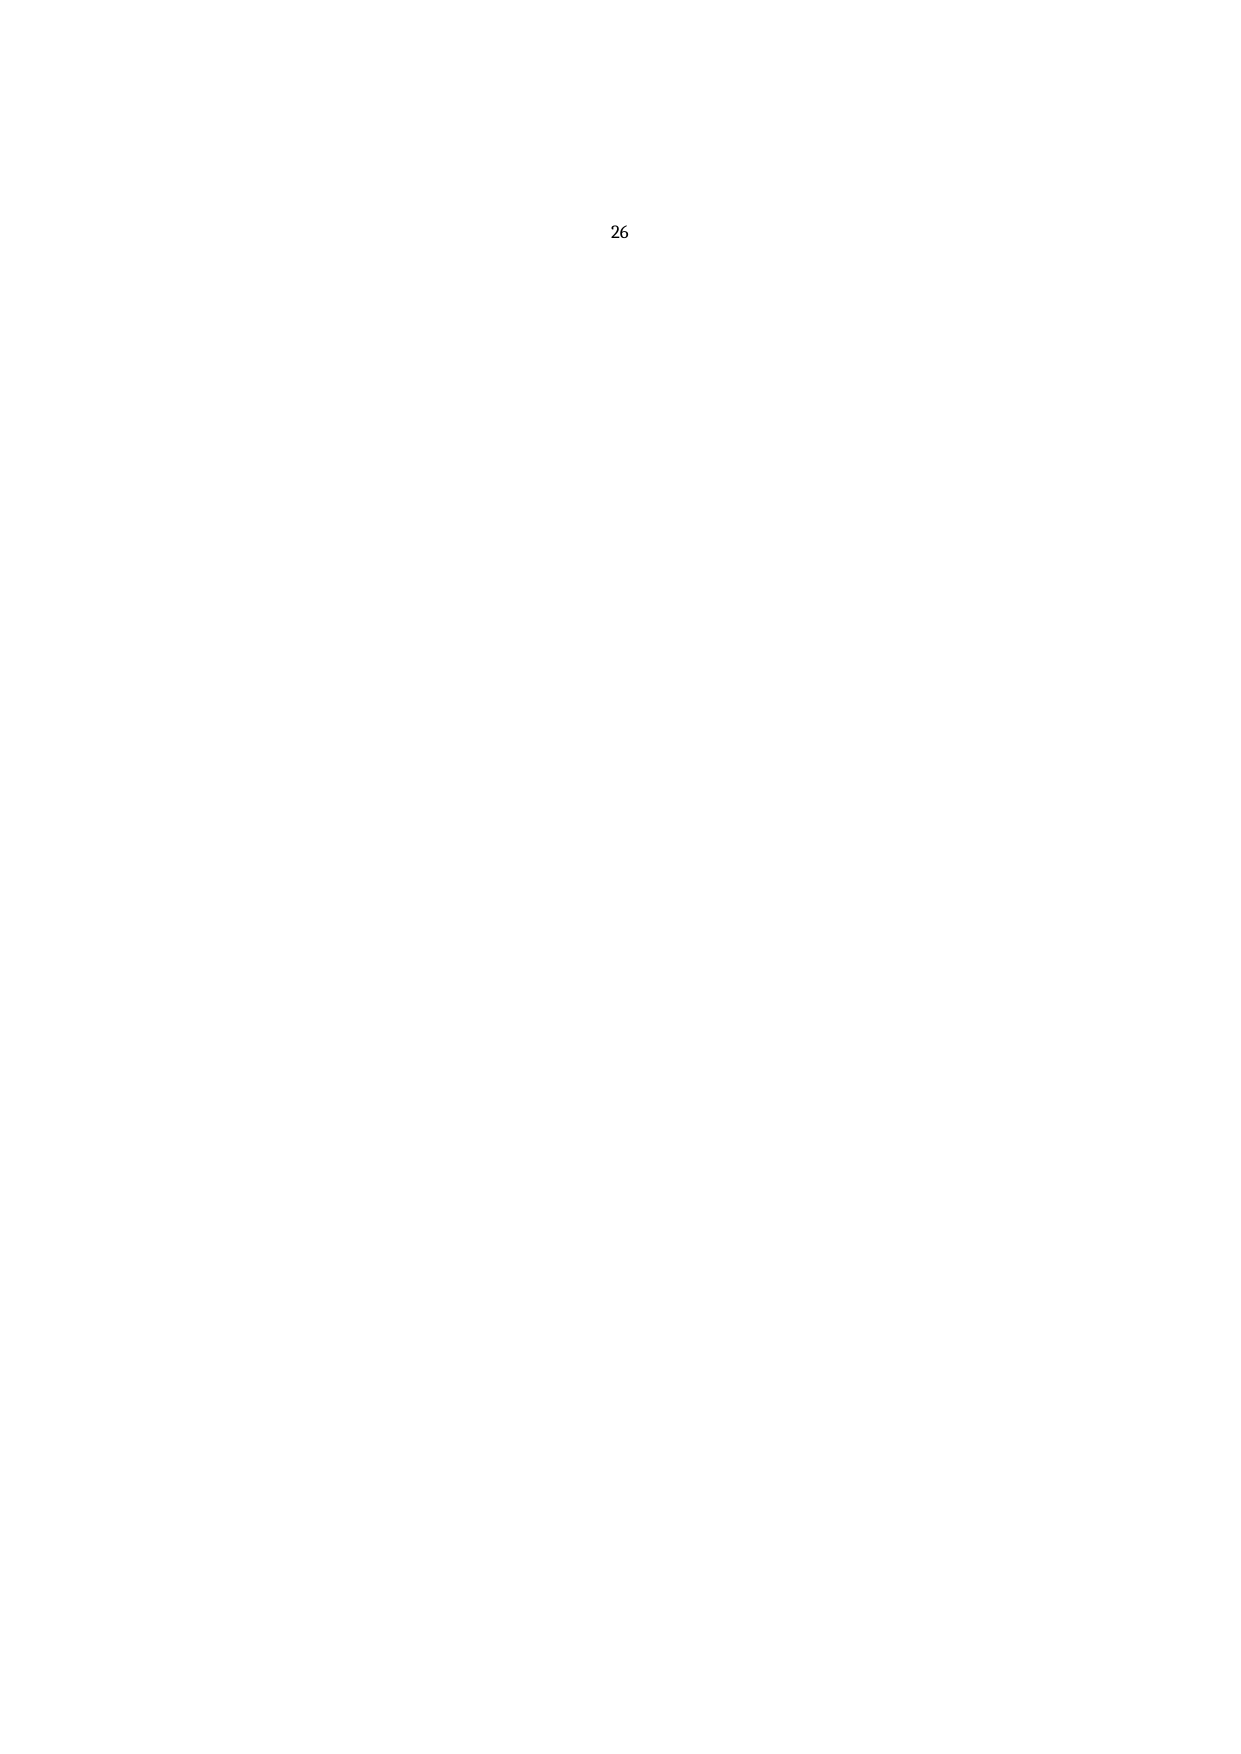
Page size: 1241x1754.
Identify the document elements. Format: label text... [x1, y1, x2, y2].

text 26 [150, 222, 1089, 243]
